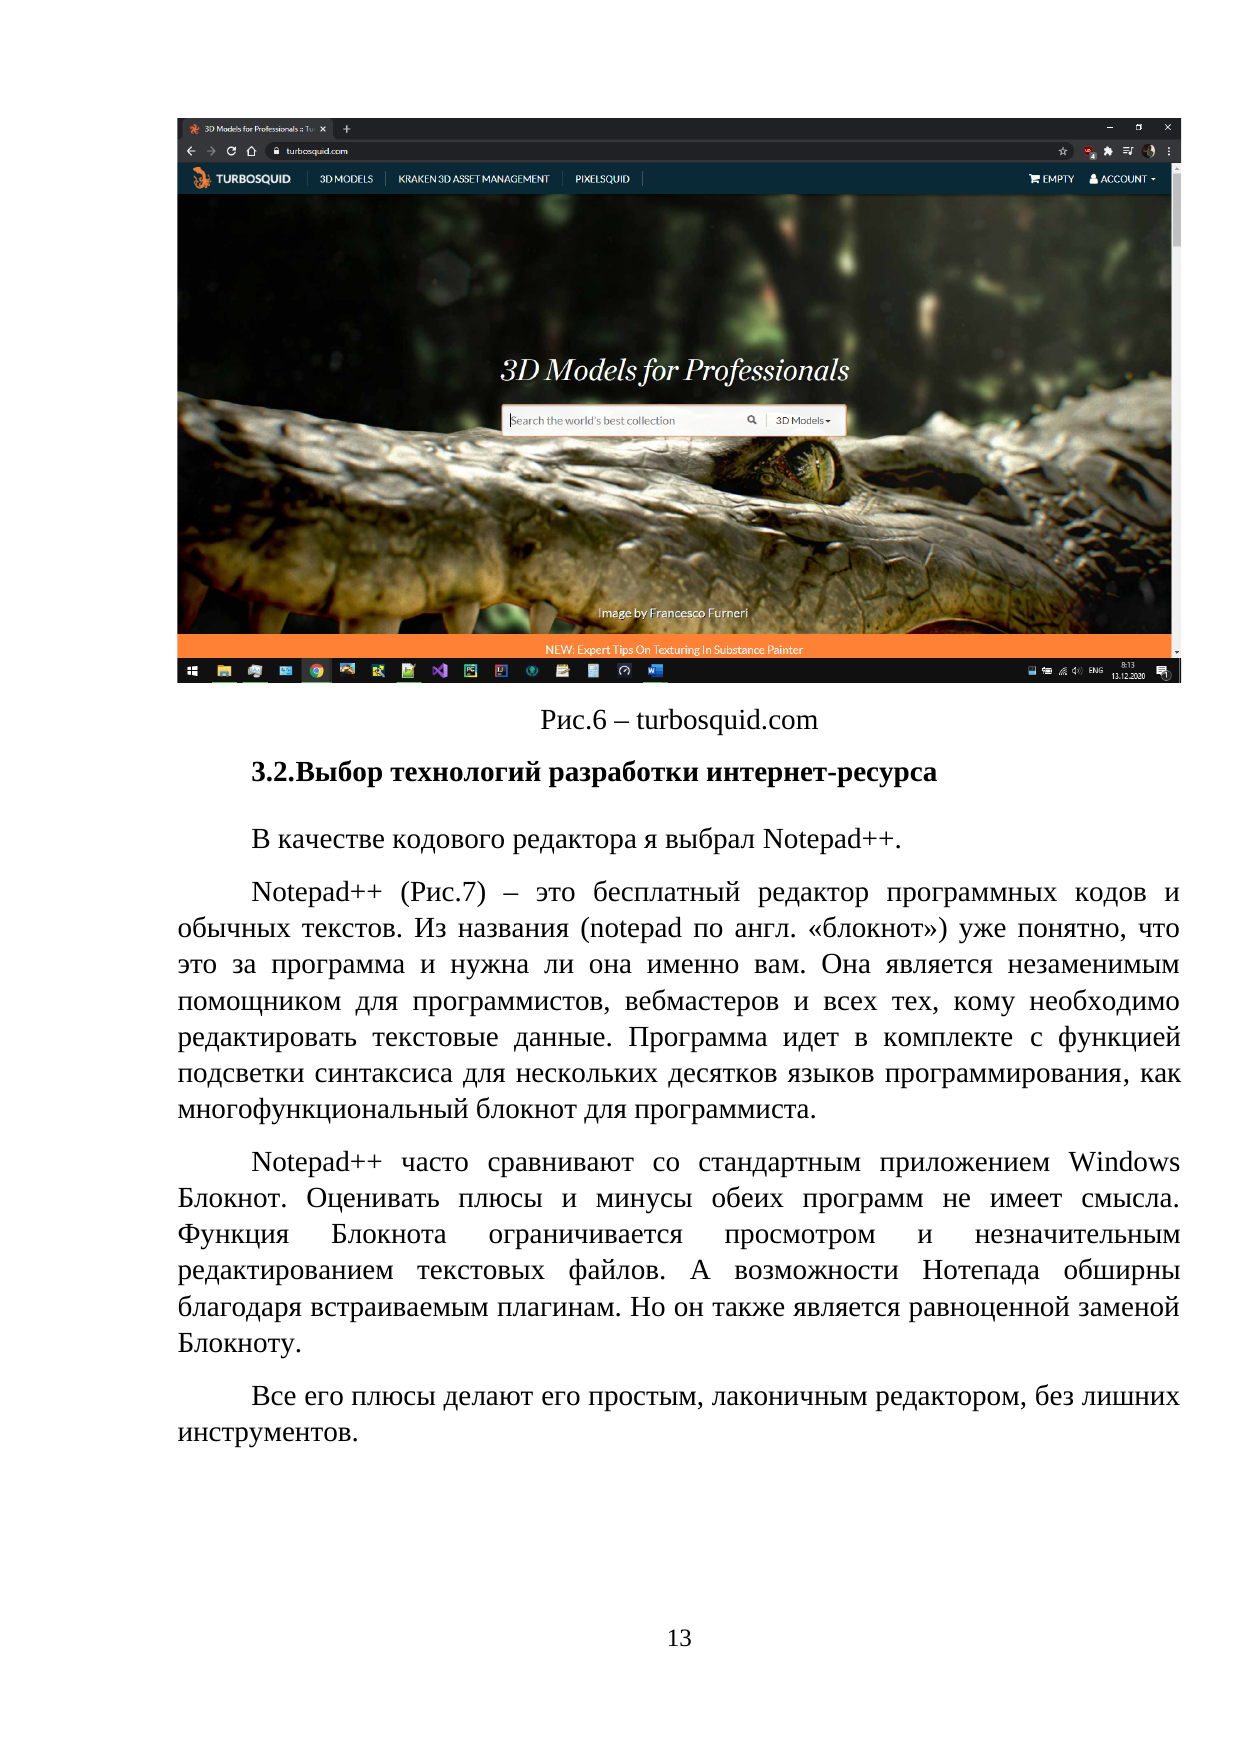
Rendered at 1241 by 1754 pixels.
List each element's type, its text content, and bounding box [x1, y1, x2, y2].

text Все его плюсы делают его простым, лаконичным редактором, без лишних инструментов. [177, 1378, 1181, 1447]
text Выбор технологий разработки интернет-ресурса [251, 754, 1181, 788]
text В качестве кодового редактора я выбрал Notepad++. [177, 822, 1181, 855]
text Notepad++ (Рис.7) – это бесплатный редактор программных кодов и обычных текстов. Из названия (notepad по англ. «блокнот») уже понятно, что это за программа и нужна ли она именно вам. Она является незаменимым помощником для программистов, вебмастеров и всех тех, кому необходимо редактировать текстовые данные. Программа идет в комплекте с функцией подсветки синтаксиса для нескольких десятков языков программирования, как многофункциональный блокнот для программиста. [177, 874, 1181, 1125]
picture [177, 118, 1182, 683]
text Рис.6 – turbosquid.com [177, 702, 1181, 735]
text Notepad++ часто сравнивают со стандартным приложением Windows Блокнот. Оценивать плюсы и минусы обеих программ не имеет смысла. Функция Блокнота ограничивается просмотром и незначительным редактированием текстовых файлов. А возможности Нотепада обширны благодаря встраиваемым плагинам. Но он также является равноценной заменой Блокноту. [177, 1144, 1181, 1358]
